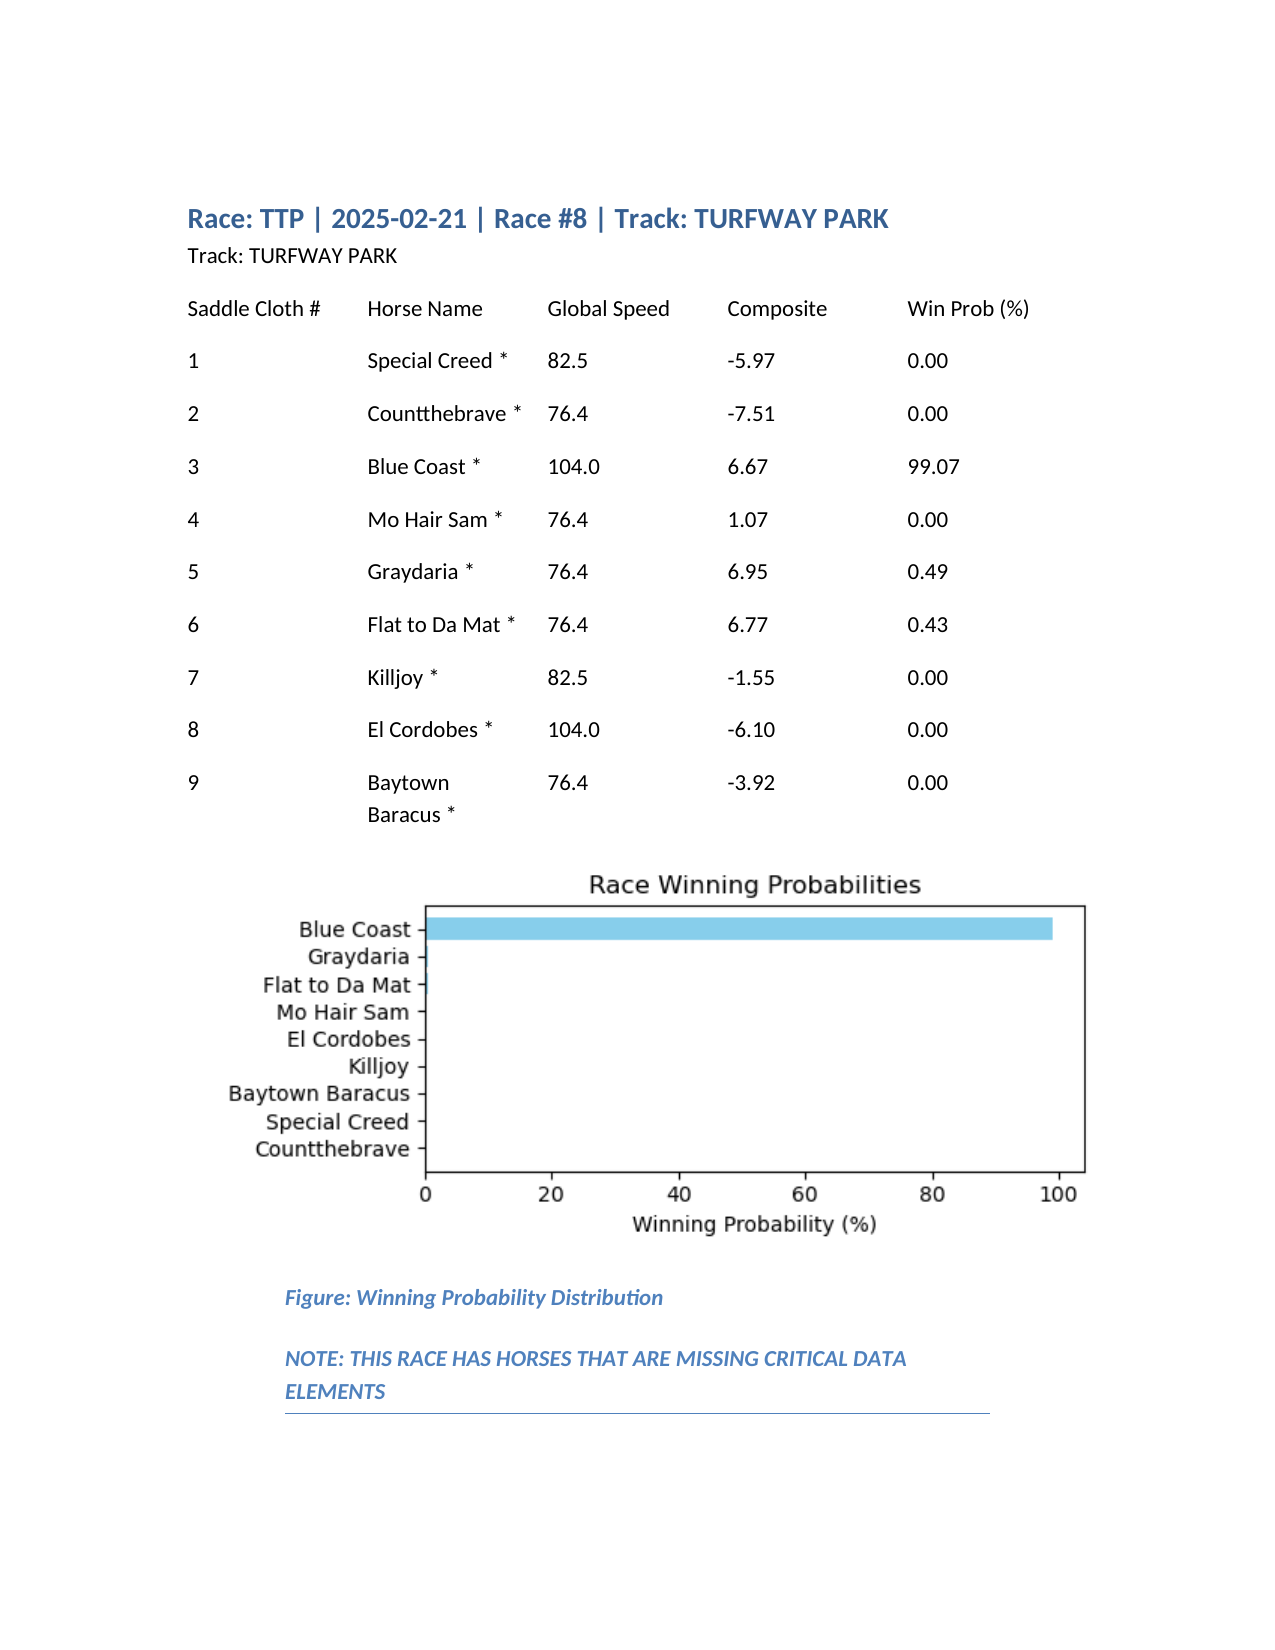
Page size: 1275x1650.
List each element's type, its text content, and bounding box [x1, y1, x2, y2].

text Figure: Winning Probability Distribution [285, 1283, 990, 1311]
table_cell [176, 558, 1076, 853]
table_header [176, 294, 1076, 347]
text NOTE: THIS RACE HAS HORSES THAT ARE MISSING CRITICAL DATA ELEMENTS [285, 1344, 990, 1413]
text Track: TURFWAY PARK [187, 241, 1087, 269]
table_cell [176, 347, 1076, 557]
subtitle Race: TTP | 2025-02-21 | Race #8 | Track: TURFWAY PARK [187, 200, 1087, 236]
picture [206, 853, 1107, 1259]
